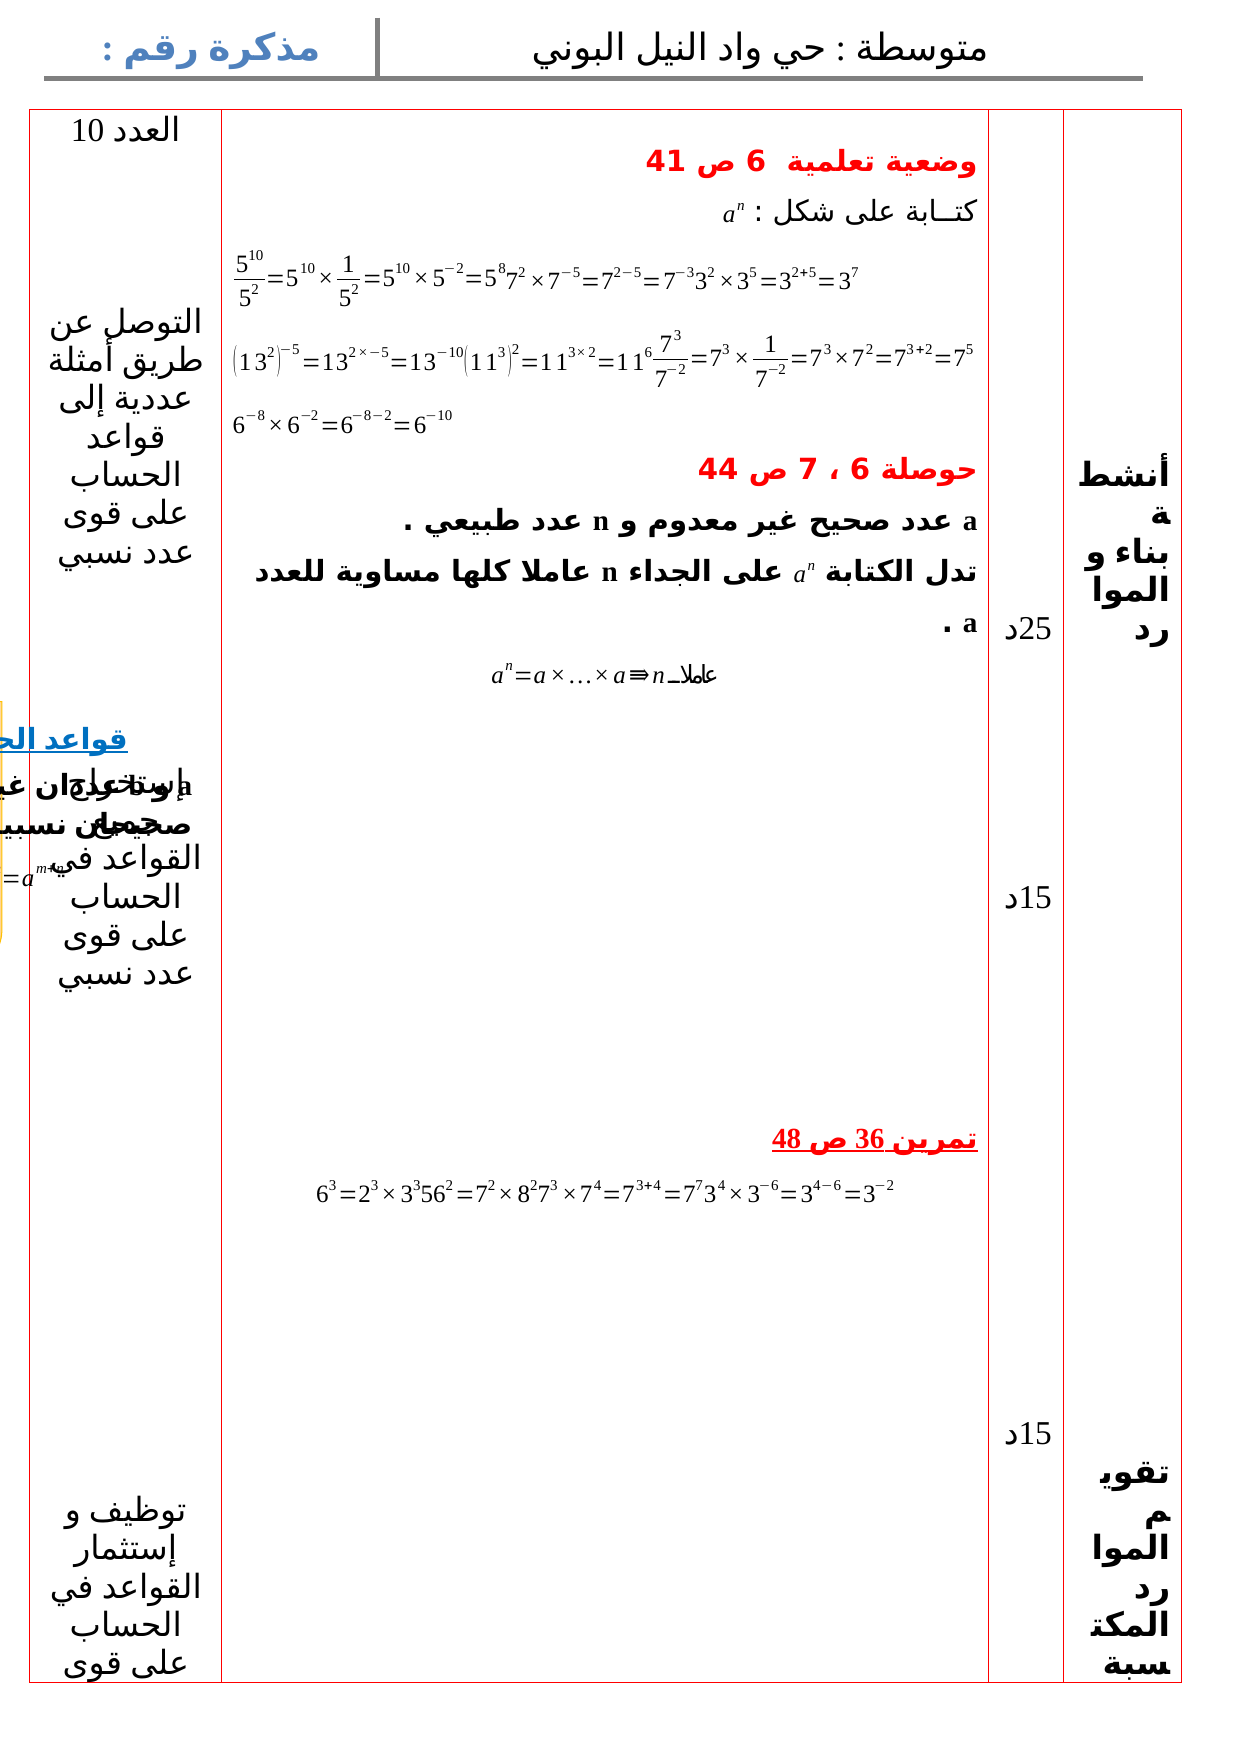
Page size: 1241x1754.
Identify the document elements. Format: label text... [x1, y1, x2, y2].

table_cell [222, 110, 988, 1682]
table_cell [1064, 110, 1181, 1682]
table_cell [30, 110, 221, 1682]
table_cell 5د 25د 15د 15د [989, 110, 1063, 1682]
